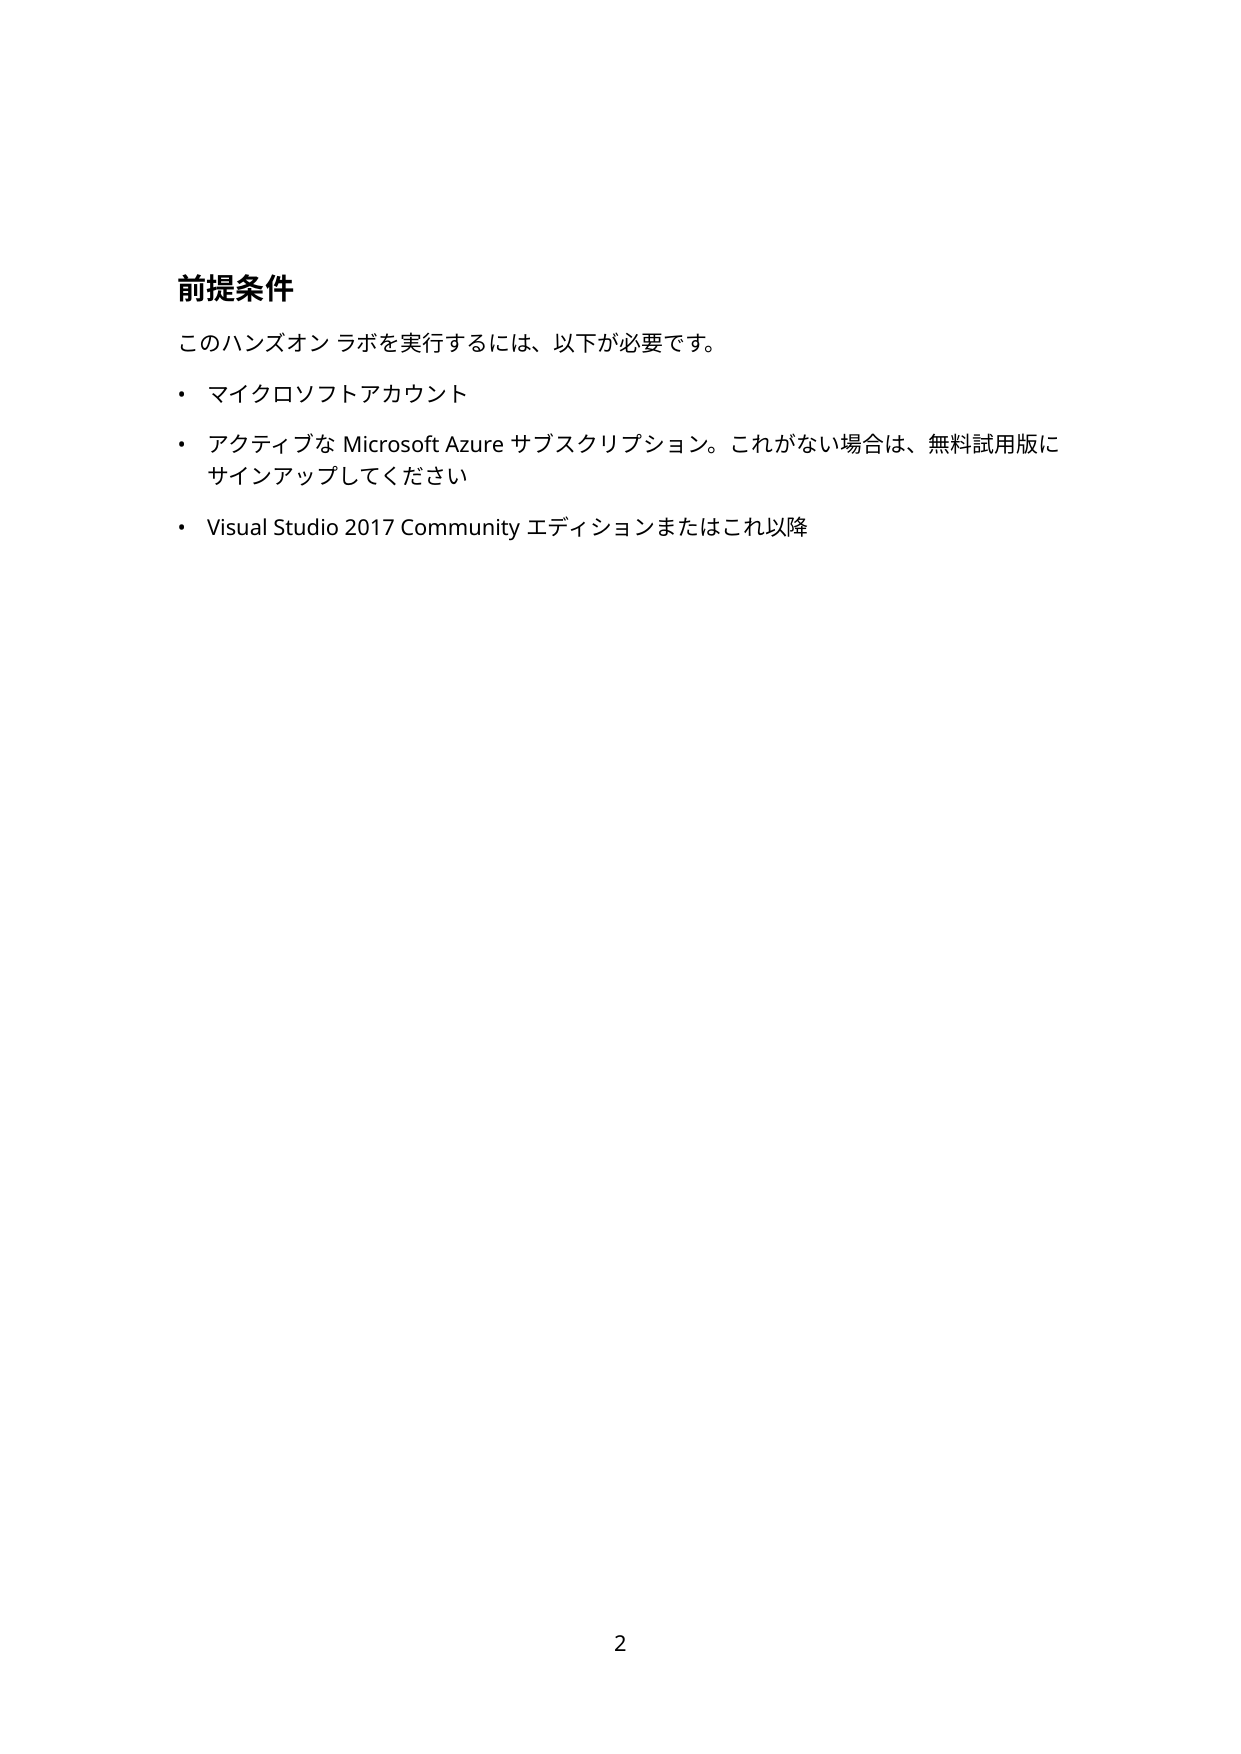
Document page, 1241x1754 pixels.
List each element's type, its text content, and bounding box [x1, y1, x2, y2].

text このハンズオン ラボを実行するには、以下が必要です。 [177, 326, 1063, 358]
list マイクロソフトアカウント [177, 377, 1063, 408]
list Visual Studio 2017 Community エディションまたはこれ以降 [177, 509, 1063, 541]
subtitle 前提条件 [177, 265, 1063, 308]
list アクティブな Microsoft Azure サブスクリプション。これがない場合は、無料試用版にサインアップしてください [177, 427, 1063, 491]
